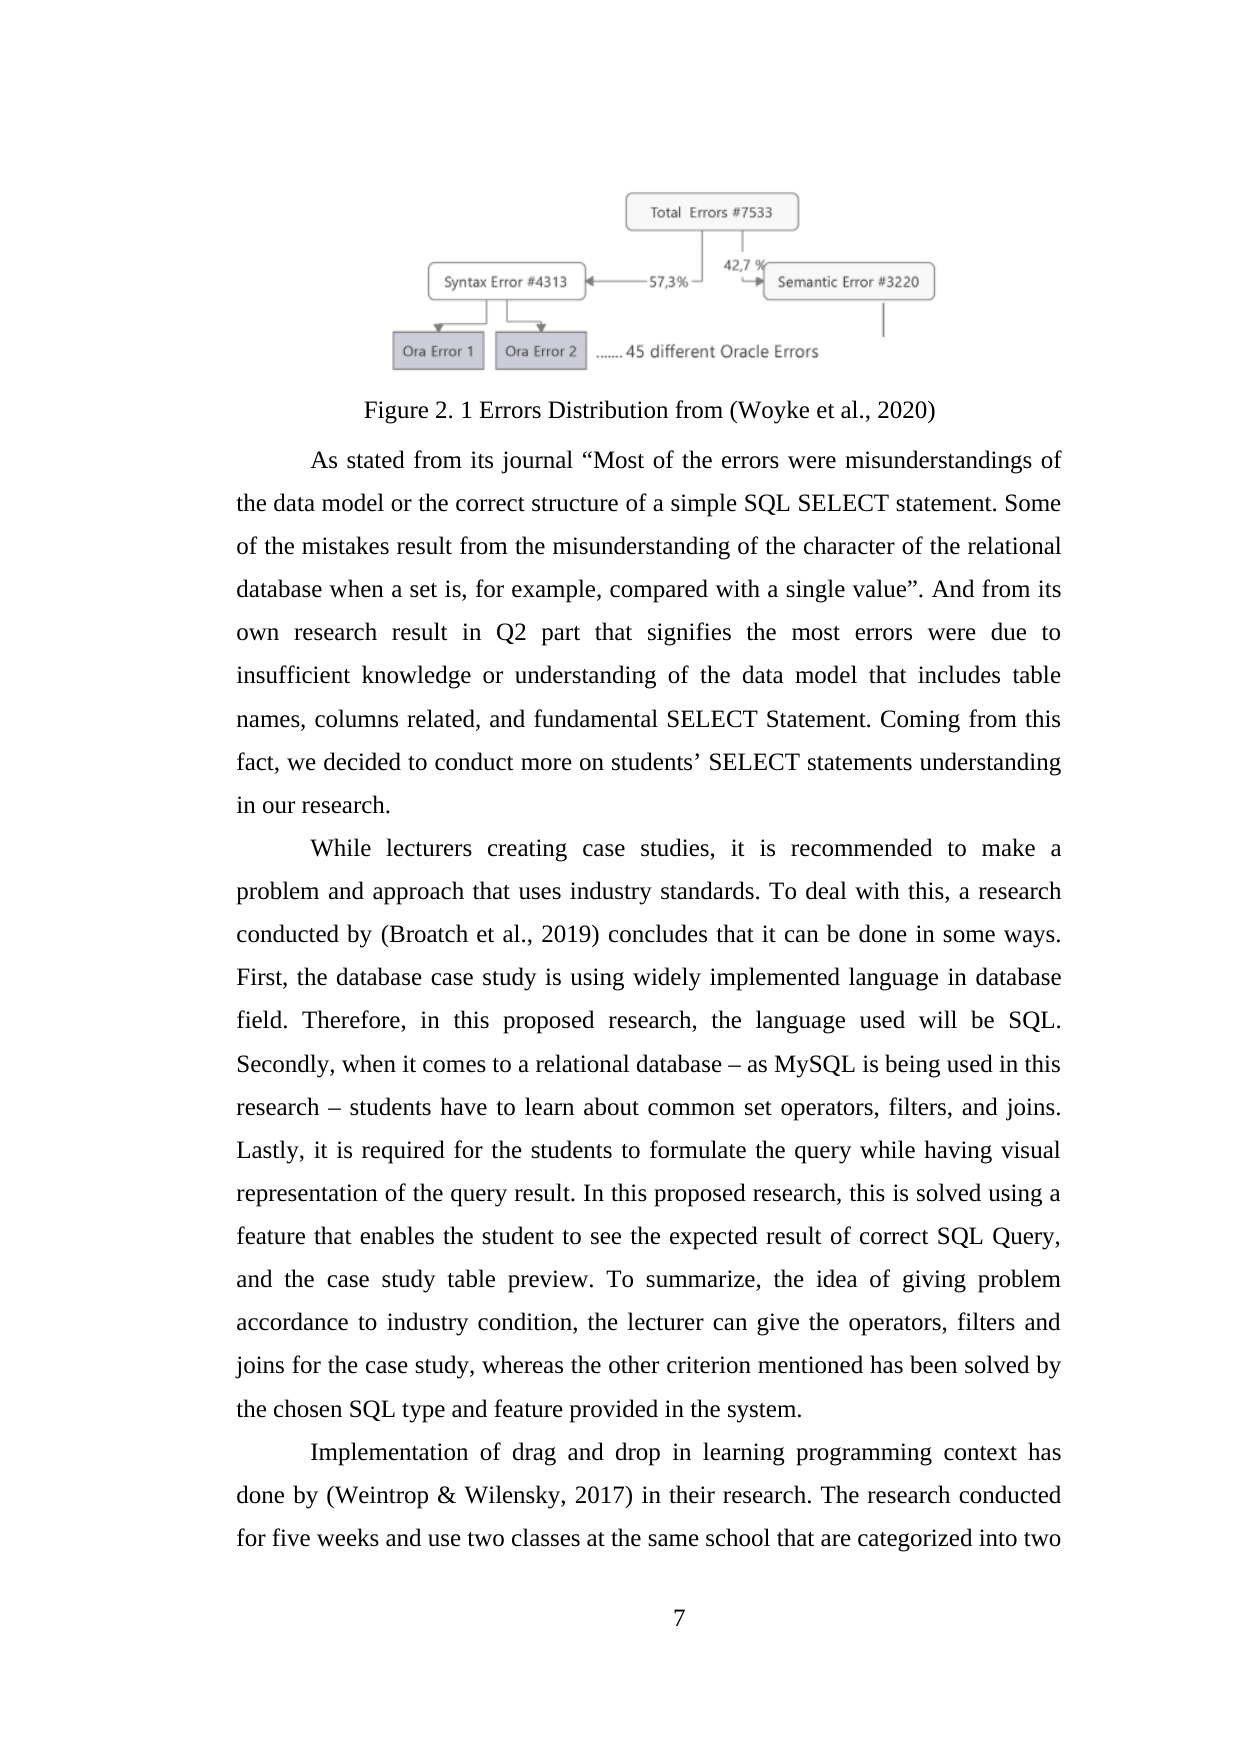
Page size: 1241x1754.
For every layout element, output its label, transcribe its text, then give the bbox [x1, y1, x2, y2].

text As stated from its journal “Most of the errors were misunderstandings of the data model or the correct structure of a simple SQL SELECT statement. Some of the mistakes result from the misunderstanding of the character of the relational database when a set is, for example, compared with a single value”. And from its own research result in Q2 part that signifies the most errors were due to insufficient knowledge or understanding of the data model that includes table names, columns related, and fundamental SELECT Statement. Coming from this fact, we decided to conduct more on students’ SELECT statements understanding in our research. [236, 445, 1062, 819]
text While lecturers creating case studies, it is recommended to make a problem and approach that uses industry standards. To deal with this, a research conducted by (Broatch et al., 2019) concludes that it can be done in some ways. First, the database case study is using widely implemented language in database field. Therefore, in this proposed research, the language used will be SQL. Secondly, when it comes to a relational database – as MySQL is being used in this research – students have to learn about common set operators, filters, and joins. Lastly, it is required for the students to formulate the query while having visual representation of the query result. In this proposed research, this is solved using a feature that enables the student to see the expected result of correct SQL Query, and the case study table preview. To summarize, the idea of giving problem accordance to industry condition, the lecturer can give the operators, filters and joins for the case study, whereas the other criterion mentioned has been solved by the chosen SQL type and feature provided in the system. [236, 833, 1062, 1422]
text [236, 1437, 1062, 1552]
picture [382, 177, 991, 384]
